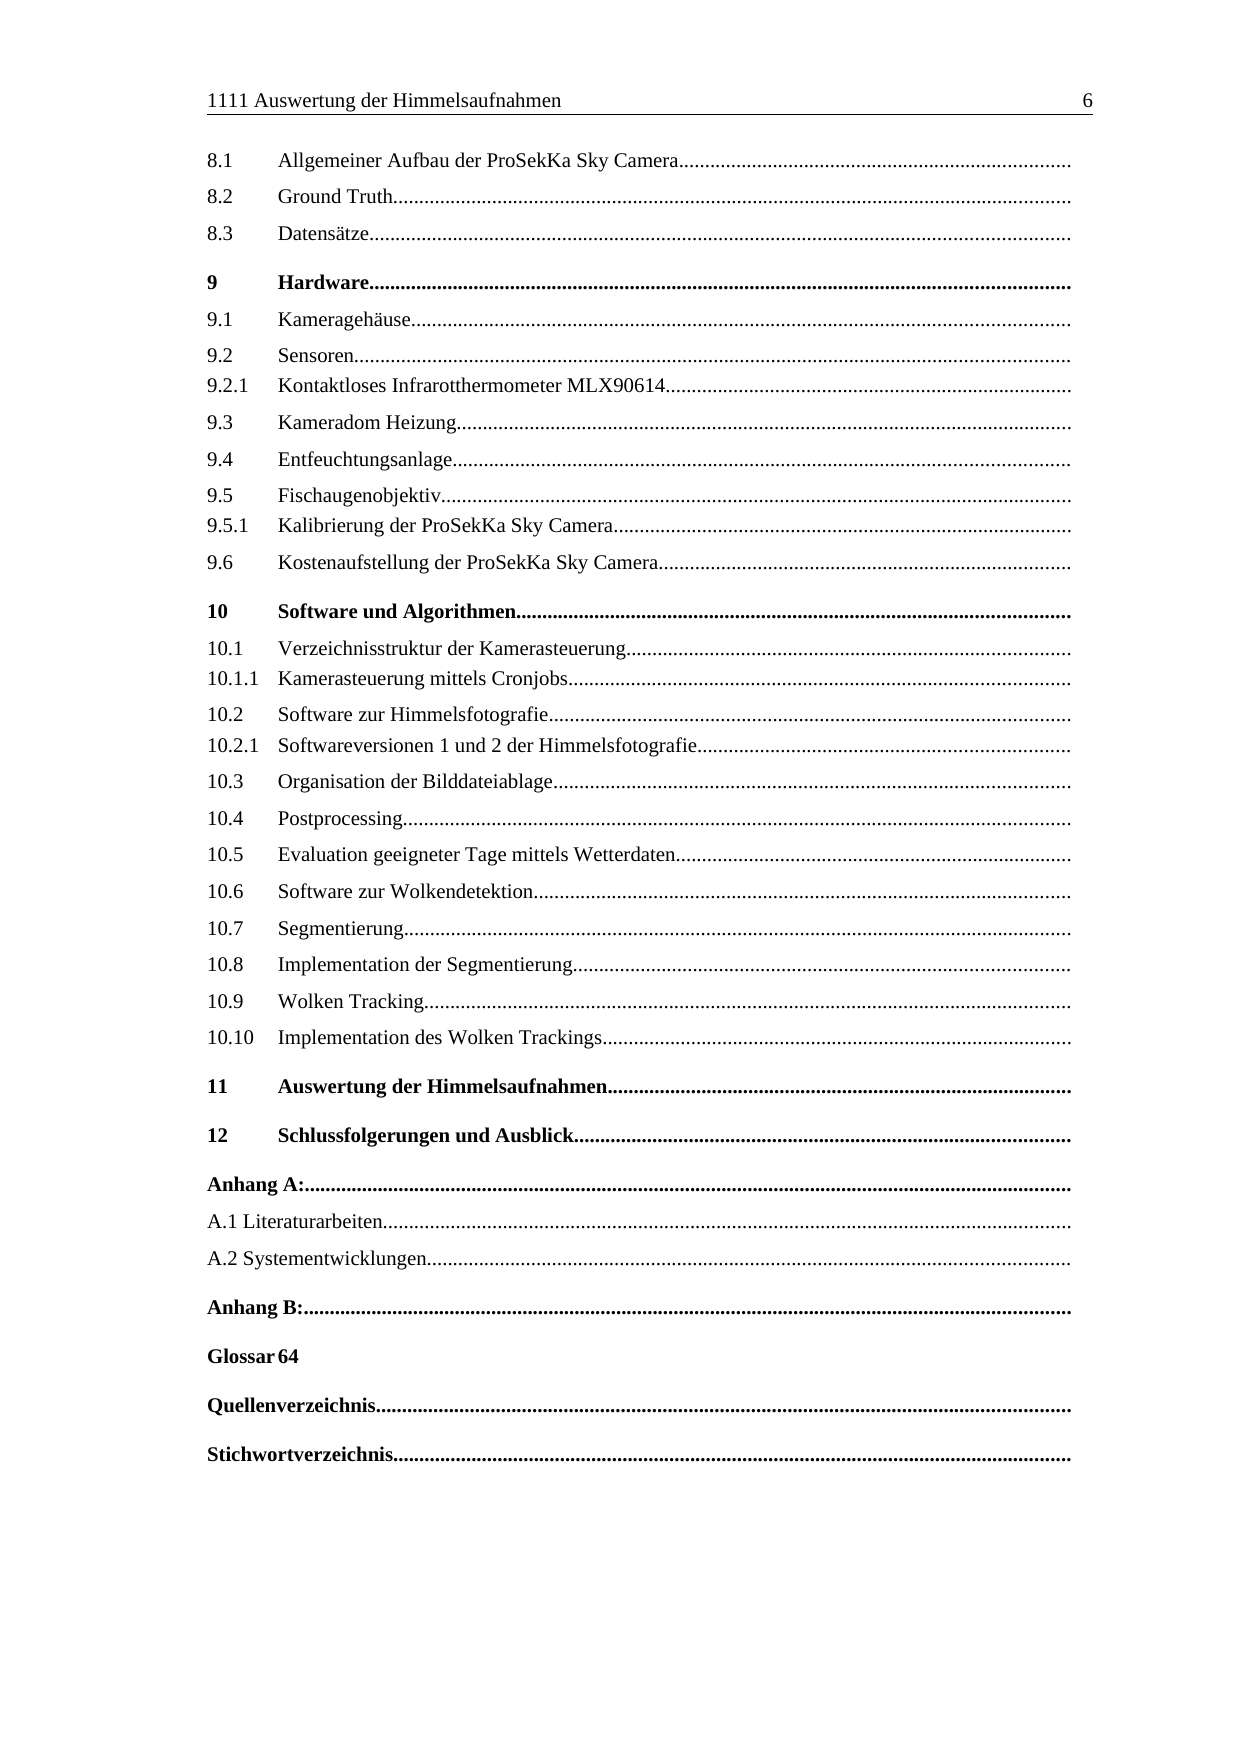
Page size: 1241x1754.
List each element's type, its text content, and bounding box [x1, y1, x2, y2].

text Stichwortverzeichnis 67 [207, 1442, 1048, 1466]
text A.1 Literaturarbeiten 62 [207, 1209, 1048, 1233]
text 11 Auswertung der Himmelsaufnahmen 60 [207, 1074, 1048, 1098]
text A.2 Systementwicklungen 62 [207, 1246, 1048, 1269]
text 10.1 Verzeichnisstruktur der Kamerasteuerung 44 [207, 636, 1048, 659]
text 10.1.1 Kamerasteuerung mittels Cronjobs 45 [207, 666, 1048, 690]
text 8.2 Ground Truth 33 [207, 184, 1048, 208]
text 10.6 Software zur Wolkendetektion 57 [207, 879, 1048, 903]
text 9.3 Kameradom Heizung 39 [207, 410, 1048, 434]
text 9.4 Entfeuchtungsanlage 39 [207, 446, 1048, 471]
text 8.3 Datensätze 35 [207, 221, 1048, 245]
text 10.10 Implementation des Wolken Trackings 59 [207, 1025, 1048, 1049]
text 8.1 Allgemeiner Aufbau der ProSekKa Sky Camera 32 [207, 148, 1048, 172]
text Quellenverzeichnis 65 [207, 1393, 1048, 1417]
text 10.7 Segmentierung 57 [207, 916, 1048, 939]
text 10.2.1 Softwareversionen 1 und 2 der Himmelsfotografie 46 [207, 733, 1048, 757]
text Glossar 64 [207, 1344, 1048, 1368]
text 9.6 Kostenaufstellung der ProSekKa Sky Camera 43 [207, 550, 1048, 574]
text 9.5 Fischaugenobjektiv 41 [207, 483, 1048, 507]
text 10.5 Evaluation geeigneter Tage mittels Wetterdaten 56 [207, 842, 1048, 866]
text 9 Hardware 36 [207, 270, 1048, 294]
text 10.8 Implementation der Segmentierung 58 [207, 952, 1048, 976]
text 9.5.1 Kalibrierung der ProSekKa Sky Camera 41 [207, 513, 1048, 537]
text Anhang A: 62 [207, 1172, 1048, 1196]
text 9.2.1 Kontaktloses Infrarotthermometer MLX90614 38 [207, 373, 1048, 397]
text 9.1 Kameragehäuse 36 [207, 306, 1048, 331]
text 10 Software und Algorithmen 44 [207, 599, 1048, 623]
text 10.4 Postprocessing 53 [207, 806, 1048, 830]
text 10.9 Wolken Tracking 59 [207, 989, 1048, 1013]
text 12 Schlussfolgerungen und Ausblick 61 [207, 1123, 1048, 1147]
text 9.2 Sensoren 37 [207, 343, 1048, 367]
text Anhang B: 63 [207, 1294, 1048, 1319]
text 10.3 Organisation der Bilddateiablage 52 [207, 769, 1048, 793]
text 10.2 Software zur Himmelsfotografie 46 [207, 702, 1048, 726]
